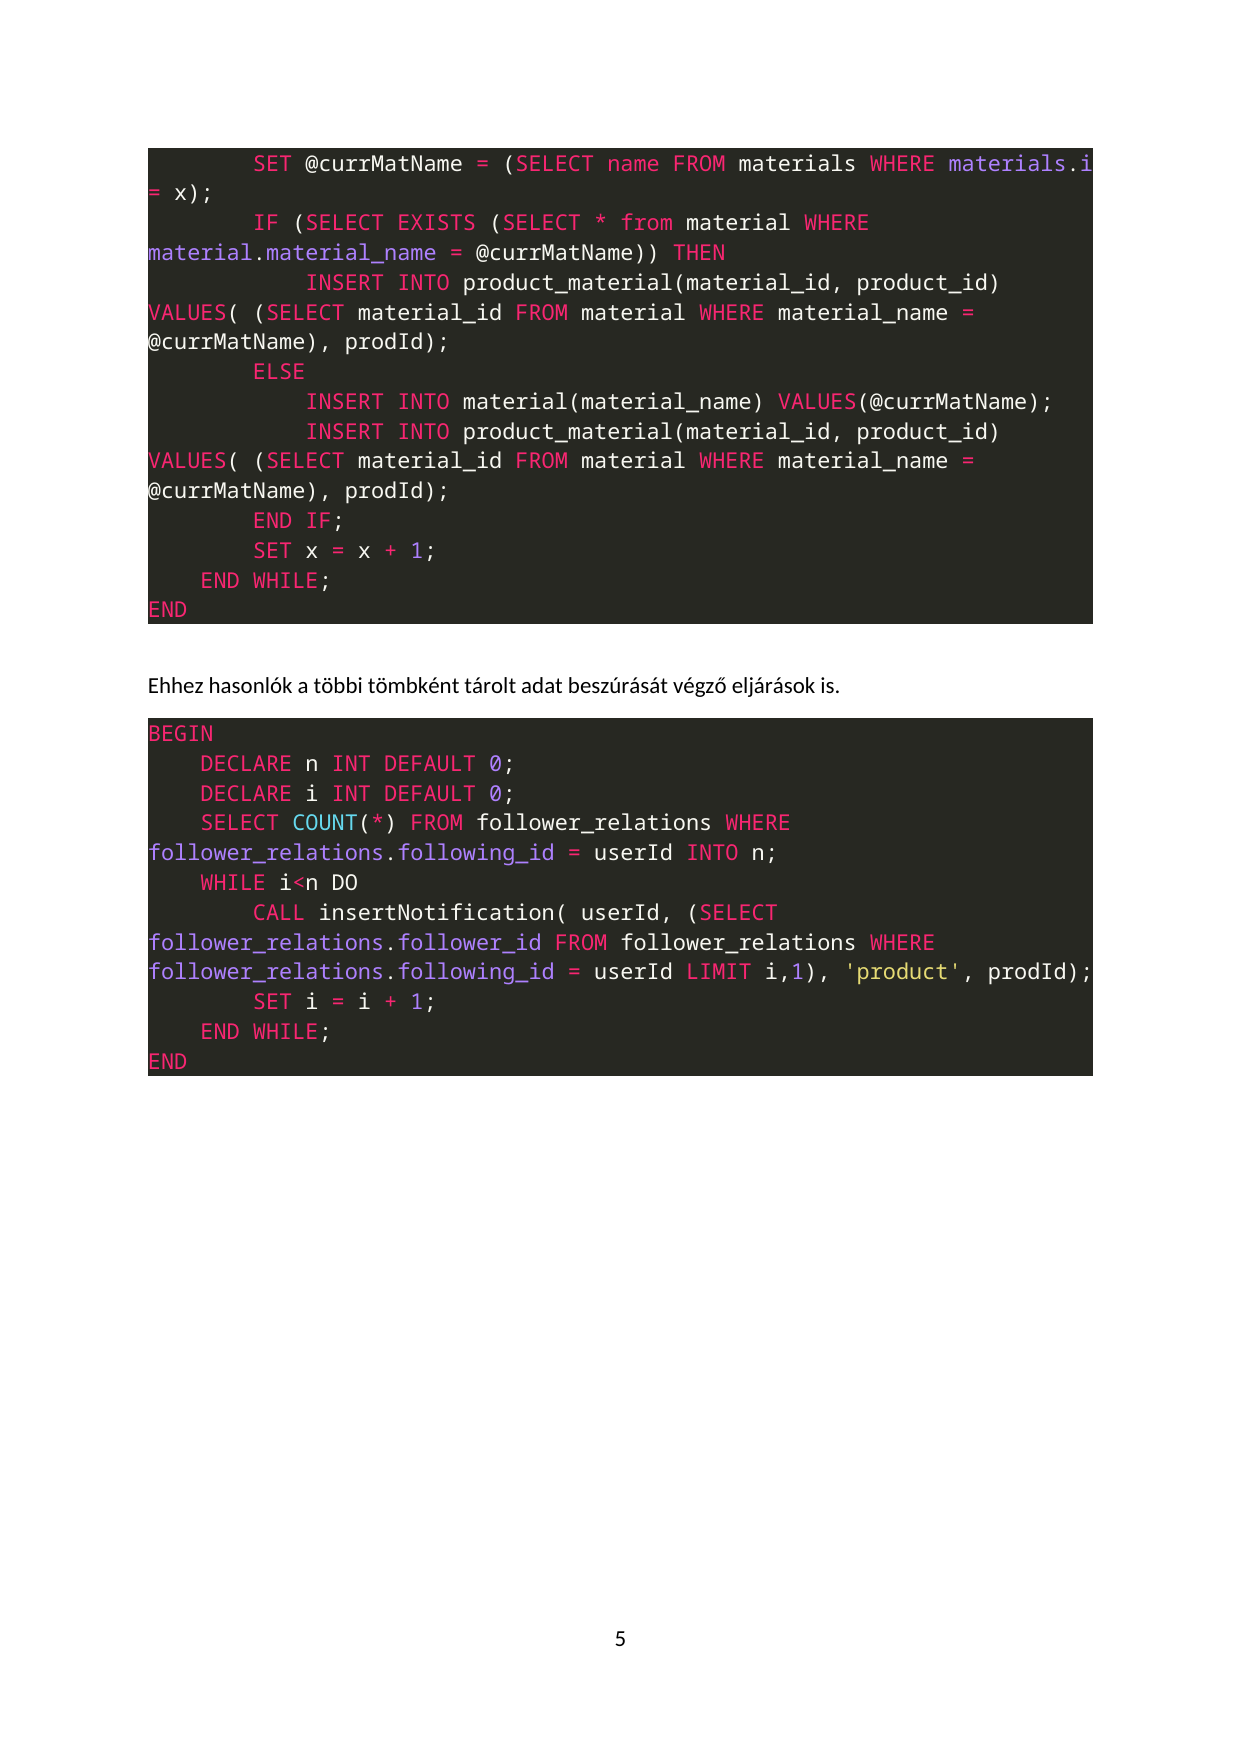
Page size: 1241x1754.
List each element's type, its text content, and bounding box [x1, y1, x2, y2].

text BEGIN [148, 718, 1093, 748]
text CALL insertNotification( userId, (SELECT follower_relations.follower_id FROM follower_relations WHERE follower_relations.following_id = userId LIMIT i,1), 'product', prodId); [148, 897, 1093, 986]
text INSERT INTO product_material(material_id, product_id) VALUES( (SELECT material_id FROM material WHERE material_name = @currMatName), prodId); [148, 267, 1093, 356]
text SELECT COUNT(*) FROM follower_relations WHERE follower_relations.following_id = userId INTO n; [148, 807, 1093, 867]
text INSERT INTO material(material_name) VALUES(@currMatName); [148, 386, 1093, 416]
text Ehhez hasonlók a többi tömbként tárolt adat beszúrását végző eljárások is. [148, 671, 1093, 699]
text END [148, 594, 1093, 624]
text DECLARE n INT DEFAULT 0; [148, 748, 1093, 778]
text IF (SELECT EXISTS (SELECT * from material WHERE material.material_name = @currMatName)) THEN [148, 207, 1093, 267]
text SET @currMatName = (SELECT name FROM materials WHERE materials.i = x); [148, 148, 1093, 207]
text SET i = i + 1; [148, 986, 1093, 1016]
text ELSE [148, 356, 1093, 386]
text INSERT INTO product_material(material_id, product_id) VALUES( (SELECT material_id FROM material WHERE material_name = @currMatName), prodId); [148, 416, 1093, 505]
text DECLARE i INT DEFAULT 0; [148, 778, 1093, 807]
text END WHILE; [148, 565, 1093, 594]
text END [148, 1046, 1093, 1076]
text END WHILE; [148, 1016, 1093, 1046]
text END IF; [148, 505, 1093, 535]
text SET x = x + 1; [148, 535, 1093, 565]
text WHILE i<n DO [148, 867, 1093, 897]
